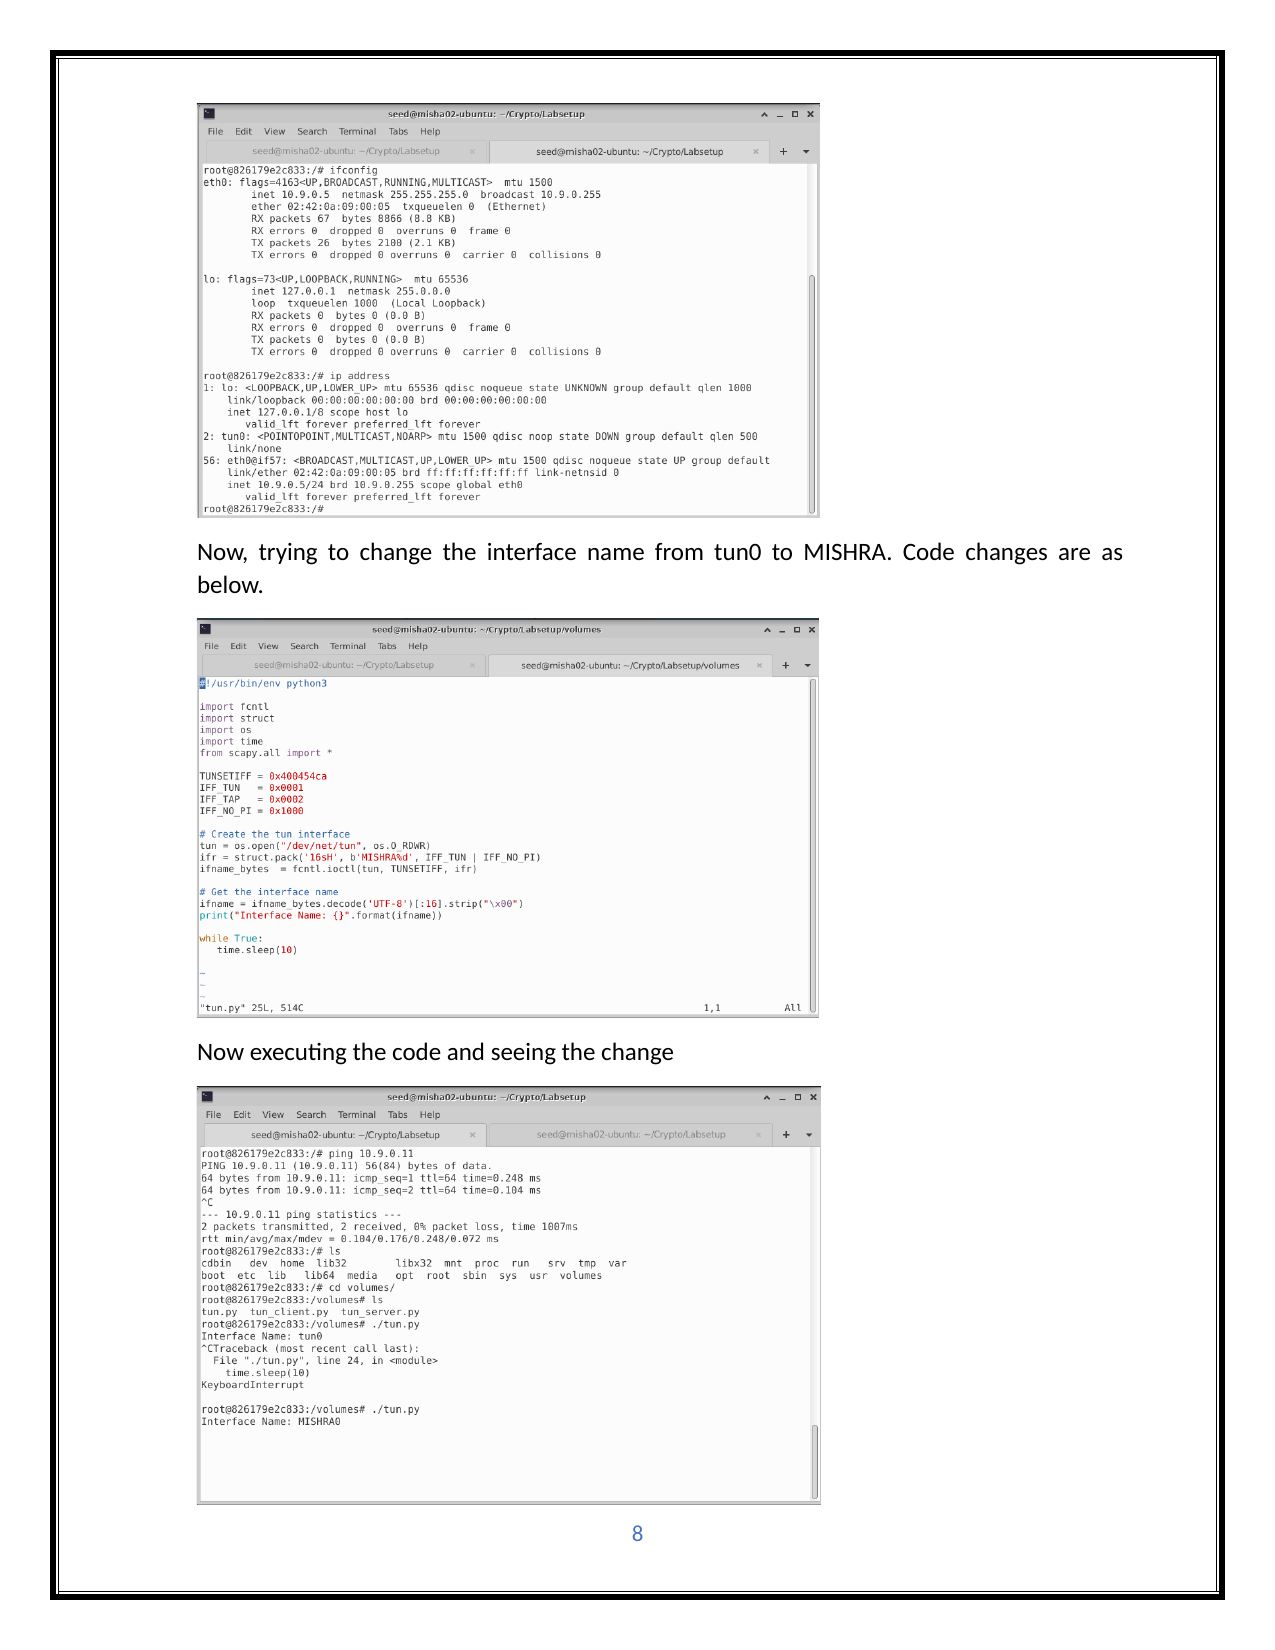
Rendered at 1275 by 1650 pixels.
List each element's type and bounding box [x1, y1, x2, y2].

picture [196, 618, 819, 1018]
picture [196, 103, 820, 518]
picture [196, 1086, 821, 1505]
